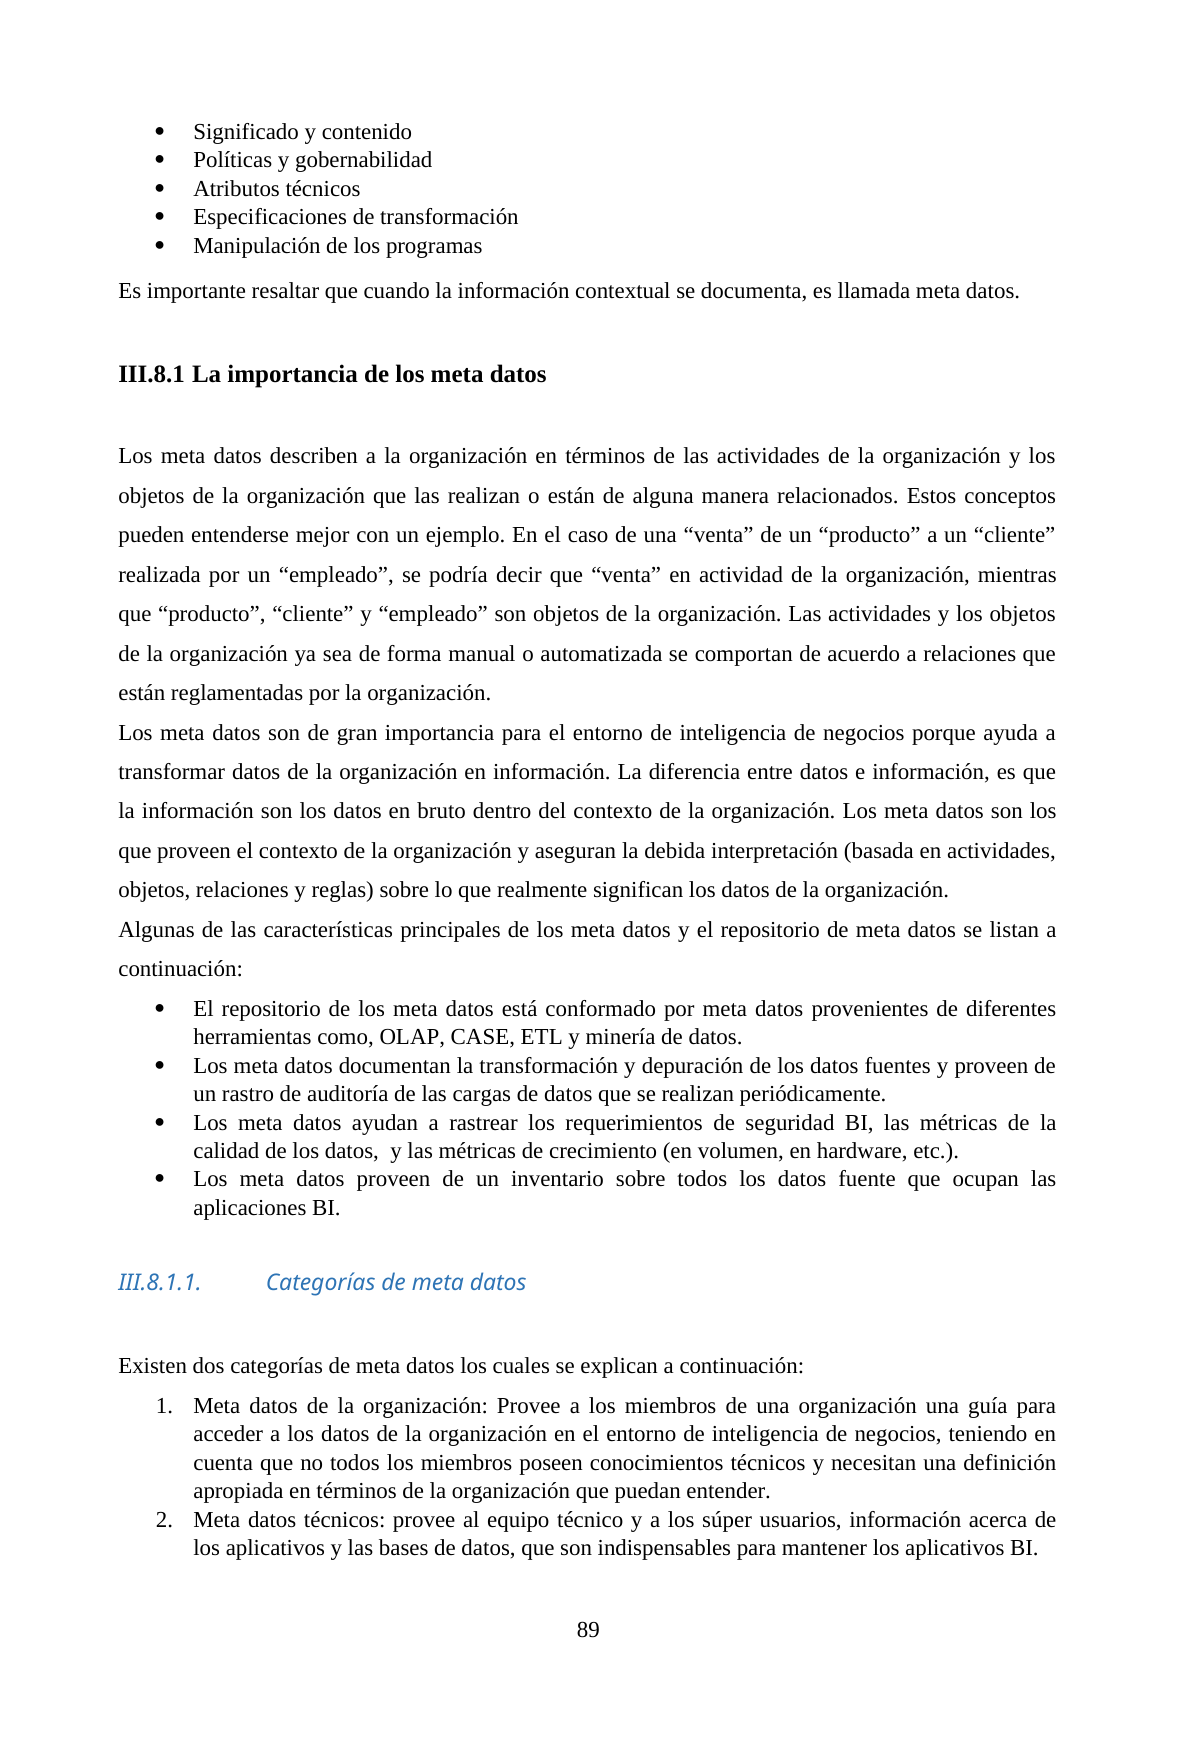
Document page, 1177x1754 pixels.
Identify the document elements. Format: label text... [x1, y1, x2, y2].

list Meta datos de la organización: Provee a los miembros de una organización una guía para acceder a los datos de la organización en el entorno de inteligencia de negocios, teniendo en cuenta que no todos los miembros poseen conocimientos técnicos y necesitan una definición apropiada en términos de la organización que puedan entender. [156, 1392, 1058, 1503]
subtitle Categorías de meta datos [118, 1266, 1058, 1297]
text Algunas de las características principales de los meta datos y el repositorio de meta datos se listan a continuación: [118, 916, 1058, 982]
subtitle La importancia de los meta datos [118, 359, 1058, 388]
list El repositorio de los meta datos está conformado por meta datos provenientes de diferentes herramientas como, OLAP, CASE, ETL y minería de datos. [156, 995, 1058, 1050]
list Especificaciones de transformación [156, 203, 1058, 230]
list Políticas y gobernabilidad [156, 147, 1058, 173]
text Los meta datos son de gran importancia para el entorno de inteligencia de negocios porque ayuda a transformar datos de la organización en información. La diferencia entre datos e información, es que la información son los datos en bruto dentro del contexto de la organización. Los meta datos son los que proveen el contexto de la organización y aseguran la debida interpretación (basada en actividades, objetos, relaciones y reglas) sobre lo que realmente significan los datos de la organización. [118, 718, 1058, 903]
list Los meta datos documentan la transformación y depuración de los datos fuentes y proveen de un rastro de auditoría de las cargas de datos que se realizan periódicamente. [156, 1052, 1058, 1107]
list Meta datos técnicos: provee al equipo técnico y a los súper usuarios, información acerca de los aplicativos y las bases de datos, que son indispensables para mantener los aplicativos BI. [156, 1506, 1058, 1560]
text Existen dos categorías de meta datos los cuales se explican a continuación: [118, 1352, 1058, 1379]
text Es importante resaltar que cuando la información contextual se documenta, es llamada meta datos. [118, 277, 1058, 303]
list Manipulación de los programas [156, 232, 1058, 258]
list Significado y contenido [156, 118, 1058, 144]
list Los meta datos proveen de un inventario sobre todos los datos fuente que ocupan las aplicaciones BI. [156, 1166, 1058, 1220]
text Los meta datos describen a la organización en términos de las actividades de la organización y los objetos de la organización que las realizan o están de alguna manera relacionados. Estos conceptos pueden entenderse mejor con un ejemplo. En el caso de una “venta” de un “producto” a un “cliente” realizada por un “empleado”, se podría decir que “venta” en actividad de la organización, mientras que “producto”, “cliente” y “empleado” son objetos de la organización. Las actividades y los objetos de la organización ya sea de forma manual o automatizada se comportan de acuerdo a relaciones que están reglamentadas por la organización. [118, 442, 1058, 705]
list Los meta datos ayudan a rastrear los requerimientos de seguridad BI, las métricas de la calidad de los datos, y las métricas de crecimiento (en volumen, en hardware, etc.). [156, 1109, 1058, 1163]
list Atributos técnicos [156, 175, 1058, 201]
